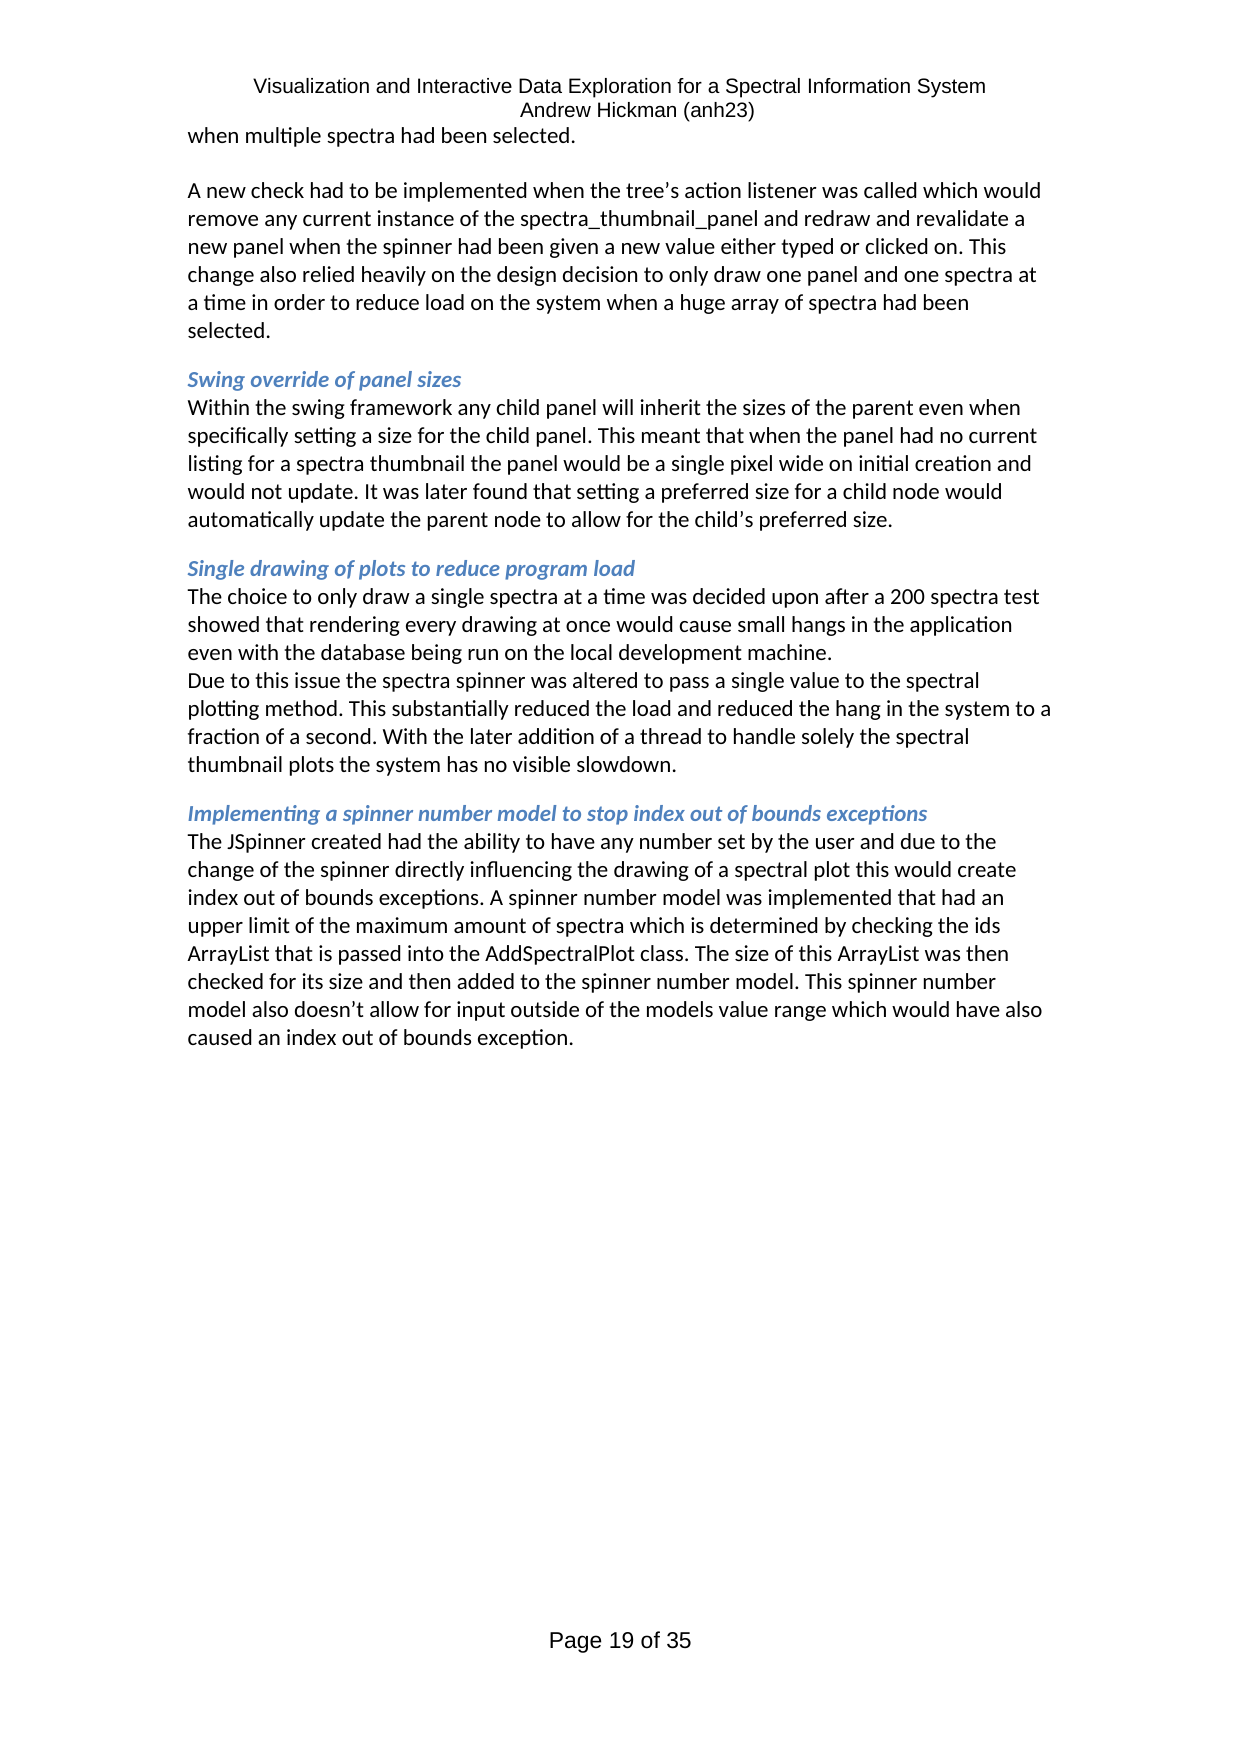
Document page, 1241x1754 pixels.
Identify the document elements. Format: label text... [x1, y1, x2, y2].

subtitle Single drawing of plots to reduce program load [187, 554, 1053, 582]
subtitle Swing override of panel sizes [187, 365, 1053, 393]
text Within the swing framework any child panel will inherit the sizes of the parent even when specifically setting a size for the child panel. This meant that when the panel had no current listing for a spectra thumbnail the panel would be a single pixel wide on initial creation and would not update. It was later found that setting a preferred size for a child node would automatically update the parent node to allow for the child’s preferred size. [187, 393, 1053, 533]
text A new check had to be implemented when the tree’s action listener was called which would remove any current instance of the spectra_thumbnail_panel and redraw and revalidate a new panel when the spinner had been given a new value either typed or clicked on. This change also relied heavily on the design decision to only draw one panel and one spectra at a time in order to reduce load on the system when a huge array of spectra had been selected. [187, 176, 1053, 344]
text The choice to only draw a single spectra at a time was decided upon after a 200 spectra test showed that rendering every drawing at once would cause small hangs in the application even with the database being run on the local development machine. [187, 582, 1053, 666]
text The JSpinner created had the ability to have any number set by the user and due to the change of the spinner directly influencing the drawing of a spectral plot this would create index out of bounds exceptions. A spinner number model was implemented that had an upper limit of the maximum amount of spectra which is determined by checking the ids ArrayList that is passed into the AddSpectralPlot class. The size of this ArrayList was then checked for its size and then added to the spinner number model. This spinner number model also doesn’t allow for input outside of the models value range which would have also caused an index out of bounds exception. [187, 827, 1053, 1051]
subtitle Implementing a spinner number model to stop index out of bounds exceptions [187, 799, 1053, 827]
text Due to this issue the spectra spinner was altered to pass a single value to the spectral plotting method. This substantially reduced the load and reduced the hang in the system to a fraction of a second. With the later addition of a thread to handle solely the spectral thumbnail plots the system has no visible slowdown. [187, 666, 1053, 778]
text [187, 122, 1053, 176]
